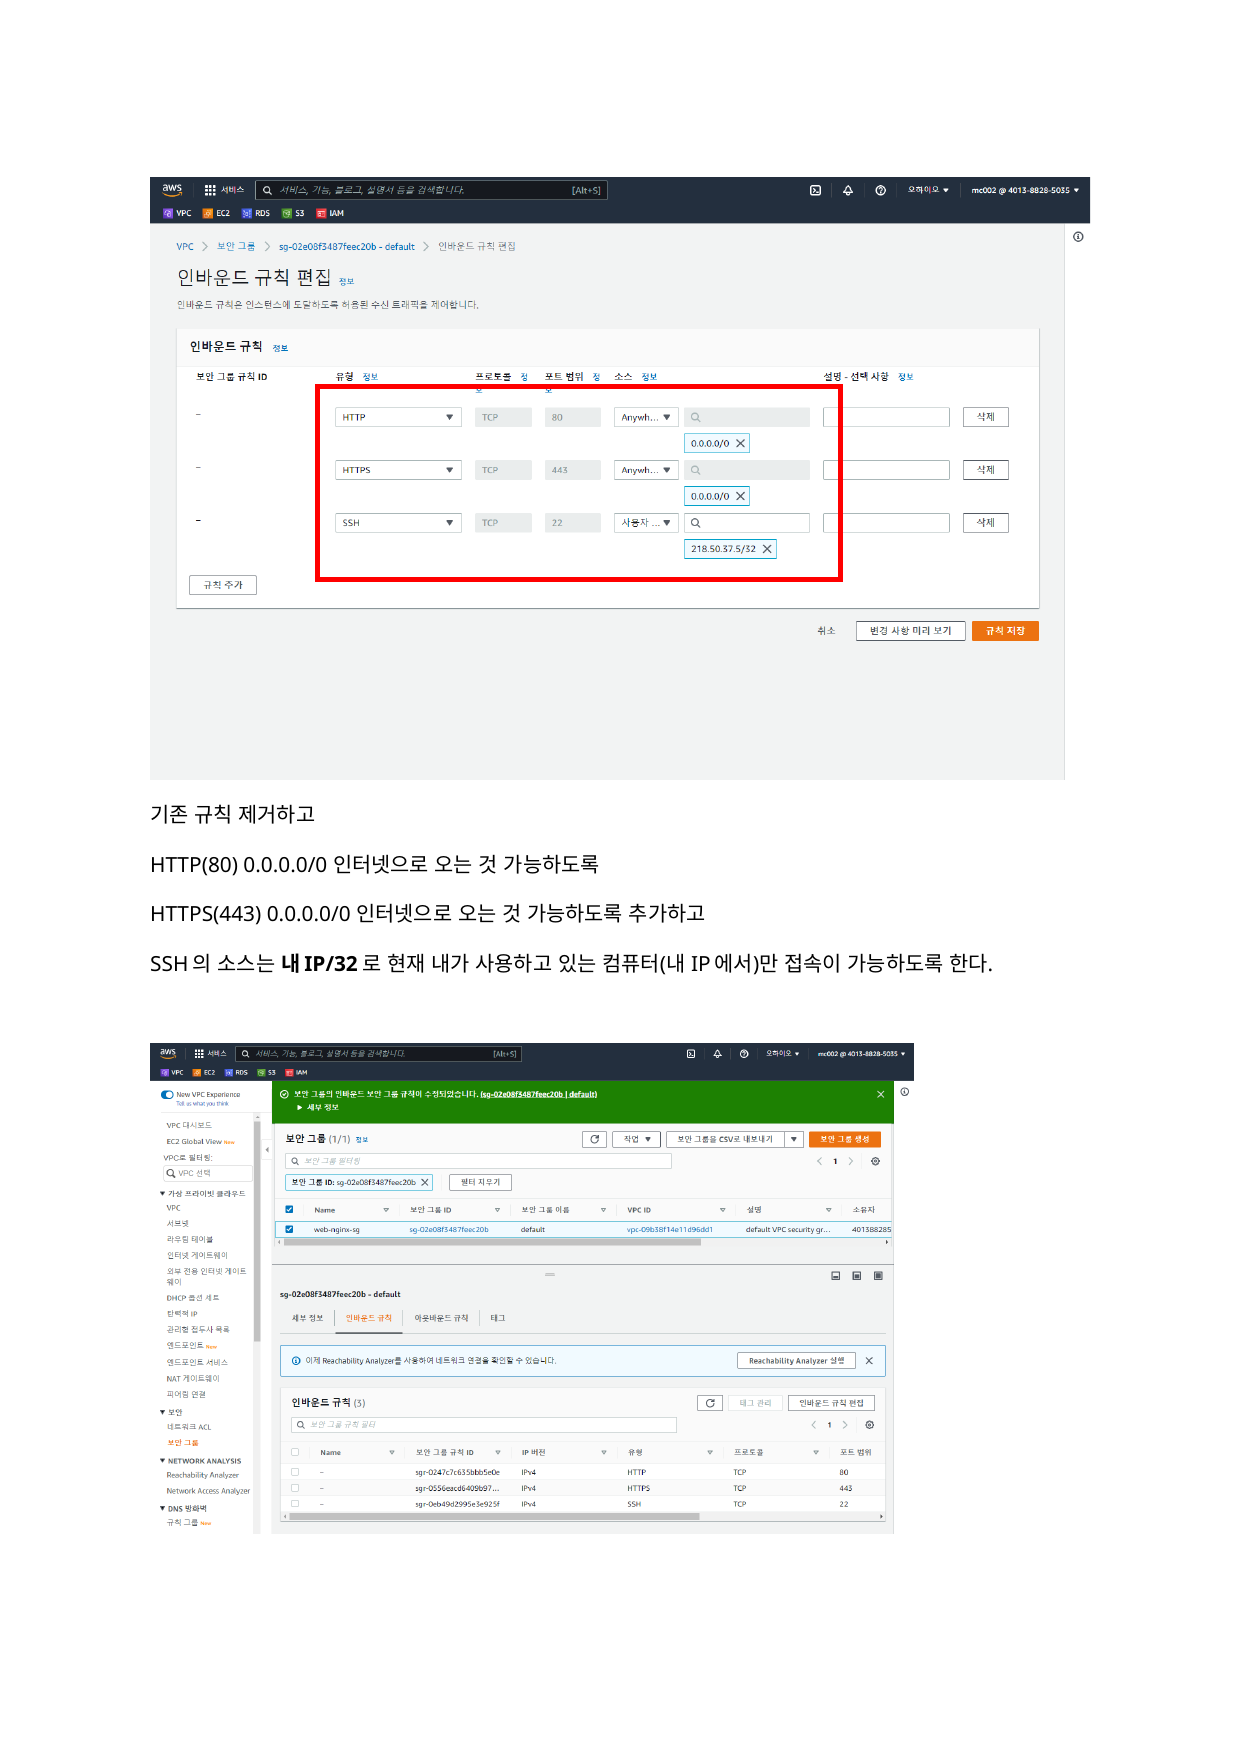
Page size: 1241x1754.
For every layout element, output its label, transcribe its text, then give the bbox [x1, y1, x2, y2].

text SSH의 소스는 내IP/32로 현재 내가 사용하고 있는 컴퓨터(내 IP에서)만 접속이 가능하도록 한다. [150, 947, 1090, 977]
text HTTP(80) 0.0.0.0/0 인터넷으로 오는 것 가능하도록 [150, 848, 1090, 878]
picture [150, 177, 1091, 780]
text 기존 규칙 제거하고 [150, 799, 1090, 829]
picture [150, 1043, 914, 1534]
text HTTPS(443) 0.0.0.0/0 인터넷으로 오는 것 가능하도록 추가하고 [150, 897, 1090, 928]
